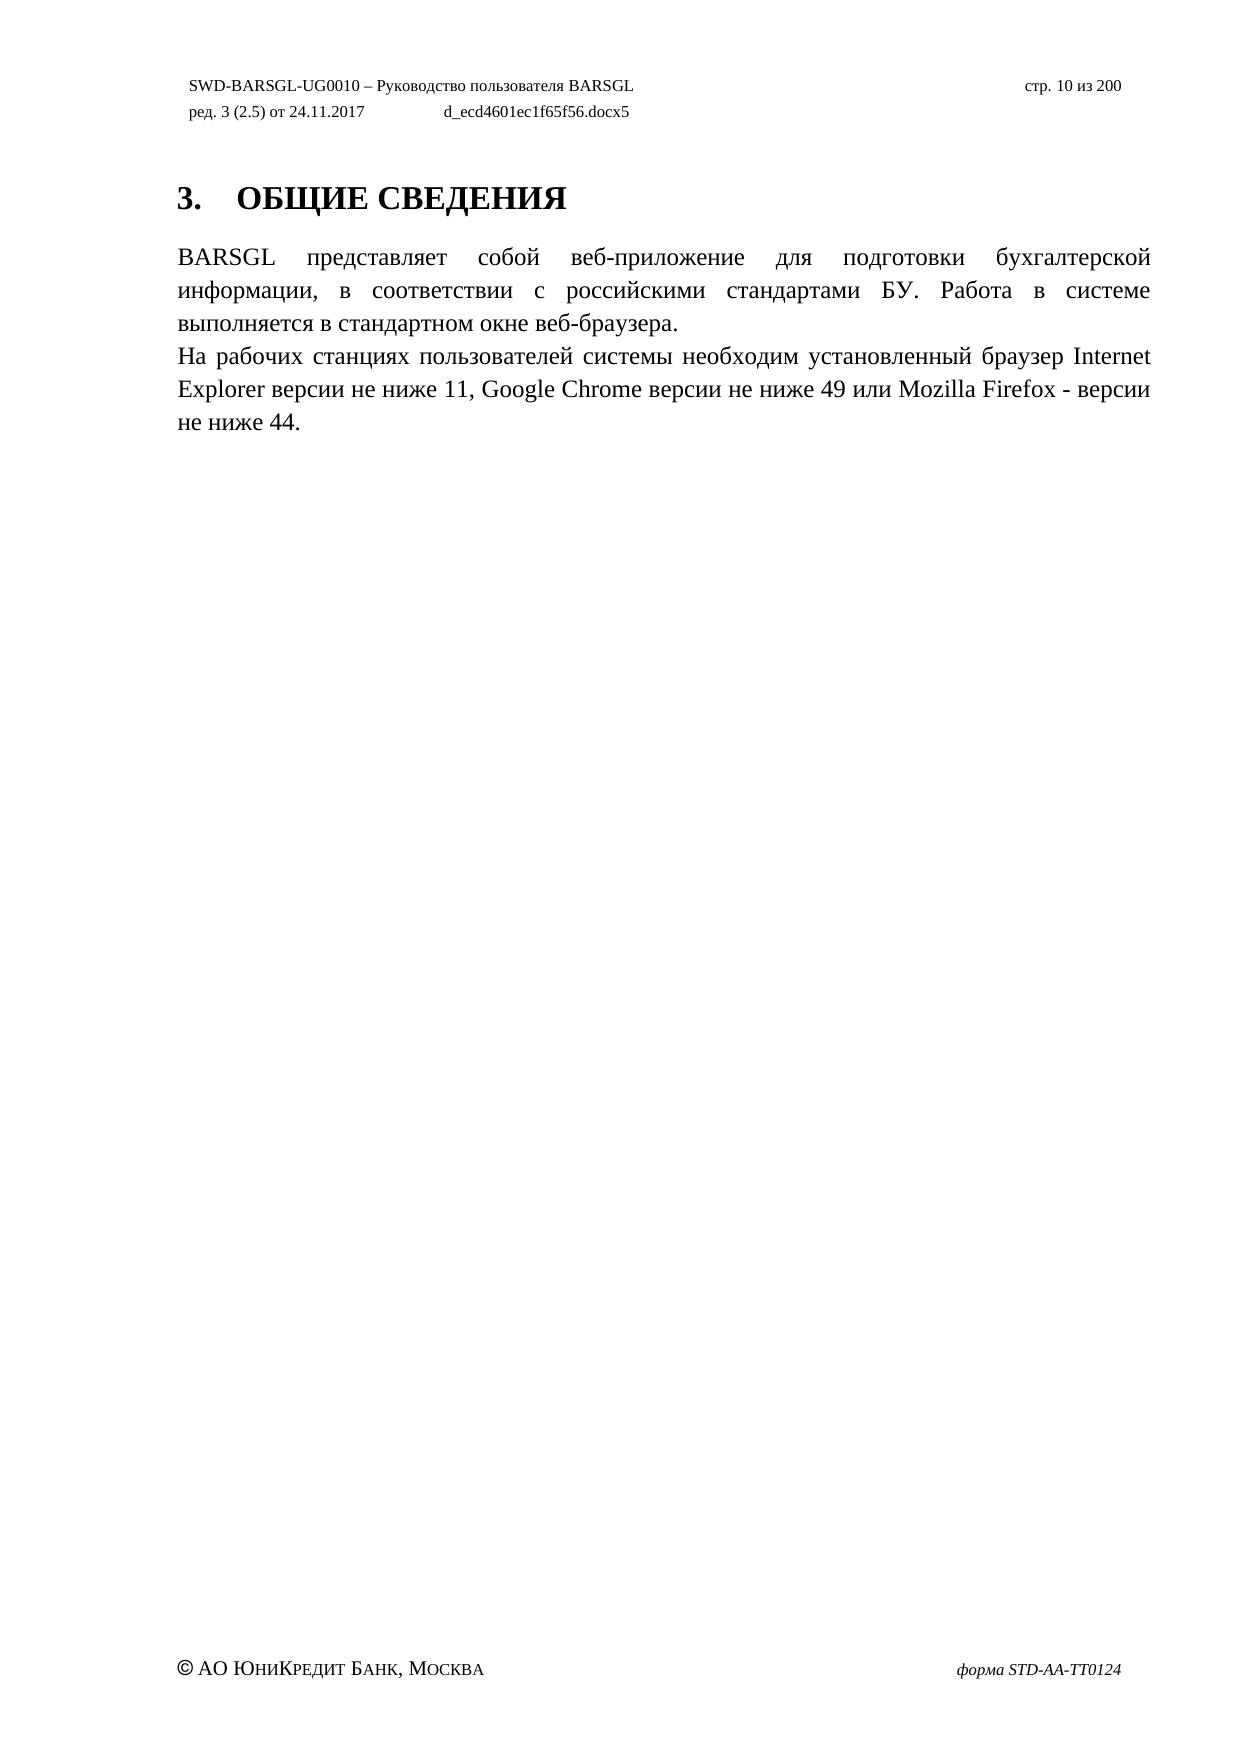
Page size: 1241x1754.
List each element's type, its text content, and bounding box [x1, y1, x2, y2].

text BARSGL представляет собой веб-приложение для подготовки бухгалтерской информации, в соответствии с российскими стандартами БУ. Работа в системе выполняется в стандартном окне веб-браузера. [177, 242, 1152, 337]
subtitle Общие сведения [177, 178, 1152, 217]
text На рабочих станциях пользователей cистемы необходим установленный браузер Internet Explorer версии не ниже 11, Google Chrome версии не ниже 49 или Mozilla Firefox - версии не ниже 44. [177, 341, 1152, 436]
